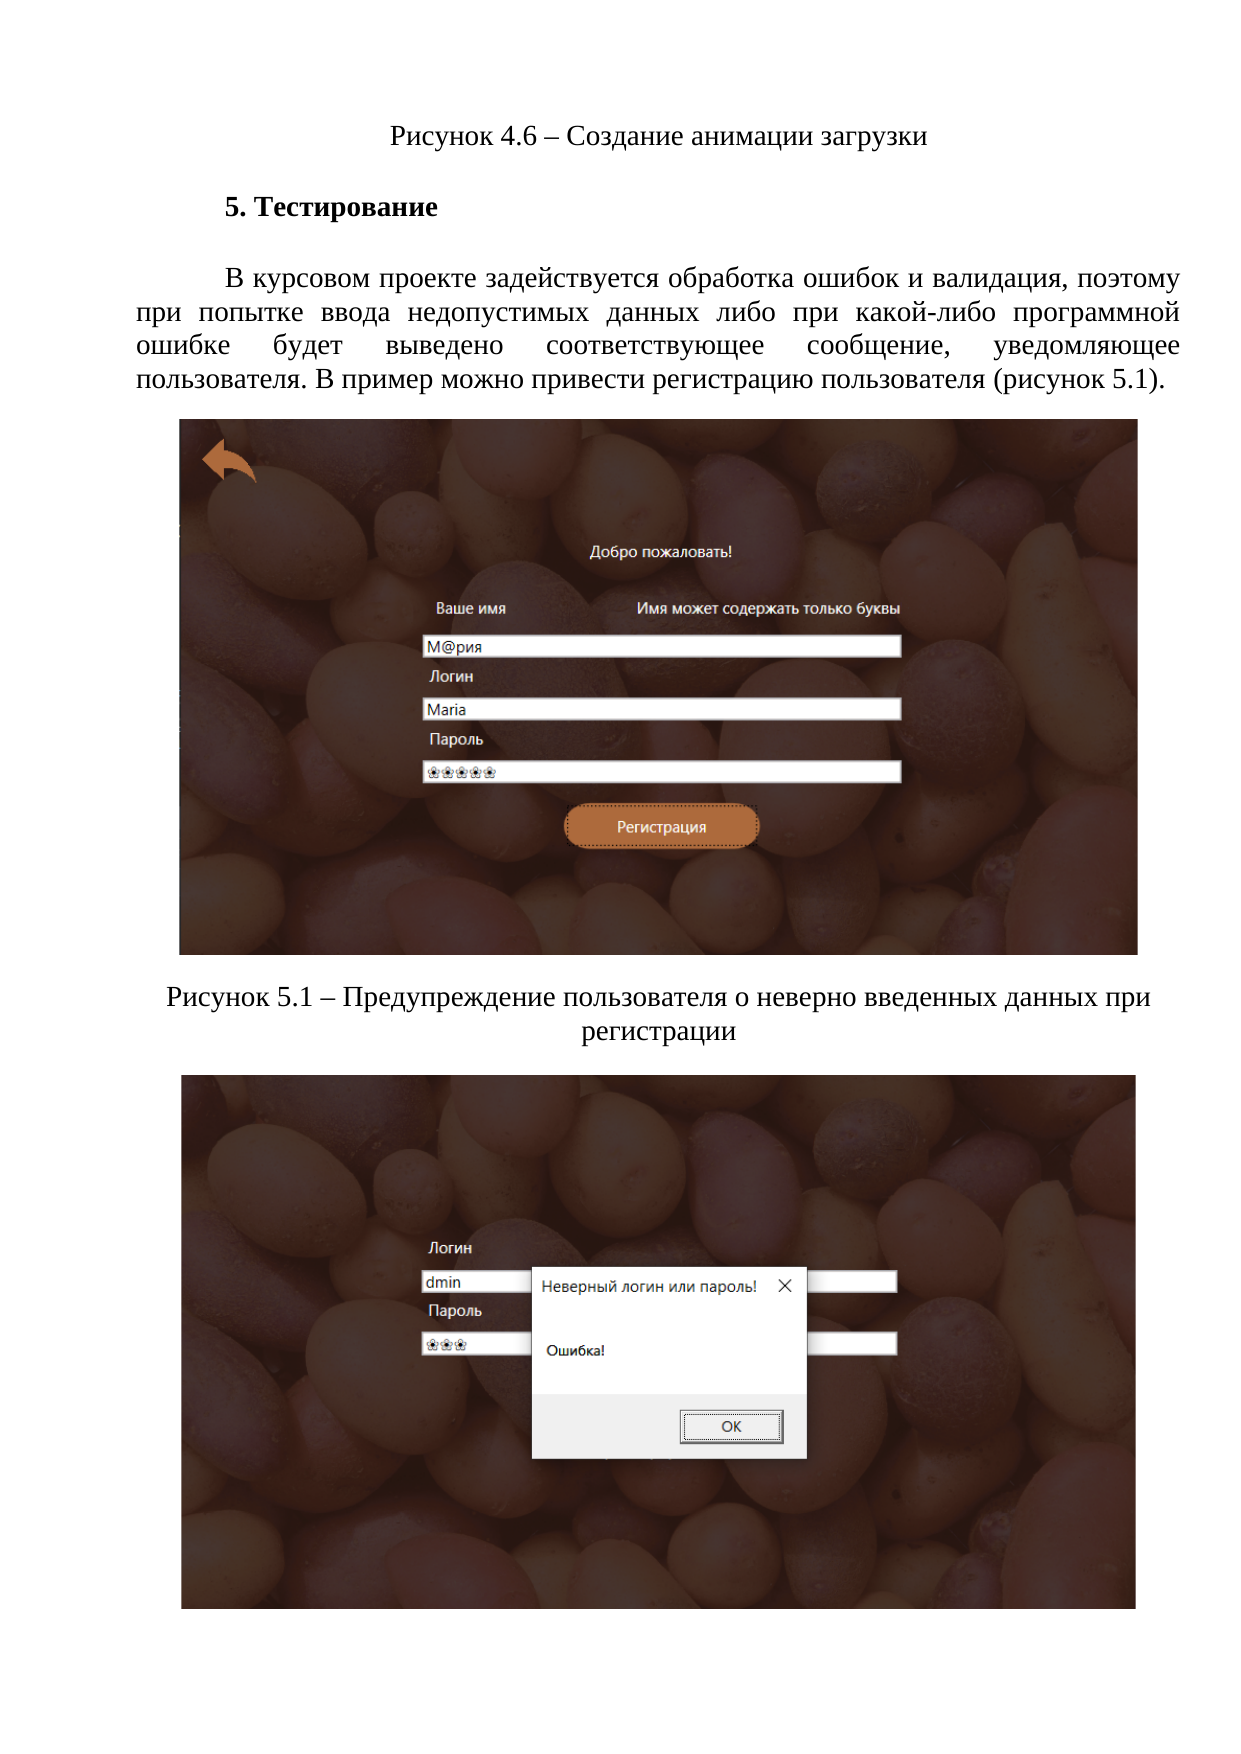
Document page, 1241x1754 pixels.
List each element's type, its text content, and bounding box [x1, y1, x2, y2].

picture [179, 419, 1138, 955]
text В курсовом проекте задействуется обработка ошибок и валидация, поэтому при попытке ввода недопустимых данных либо при какой-либо программной ошибке будет выведено соответствующее сообщение, уведомляющее пользователя. В пример можно привести регистрацию пользователя (рисунок 5.1). [136, 260, 1181, 394]
text Рисунок 4.6 – Создание анимации загрузки [136, 118, 1181, 152]
picture [181, 1075, 1136, 1609]
list Тестирование [136, 189, 1181, 223]
text Рисунок 5.1 – Предупреждение пользователя о неверно введенных данных при регистрации [136, 979, 1181, 1047]
